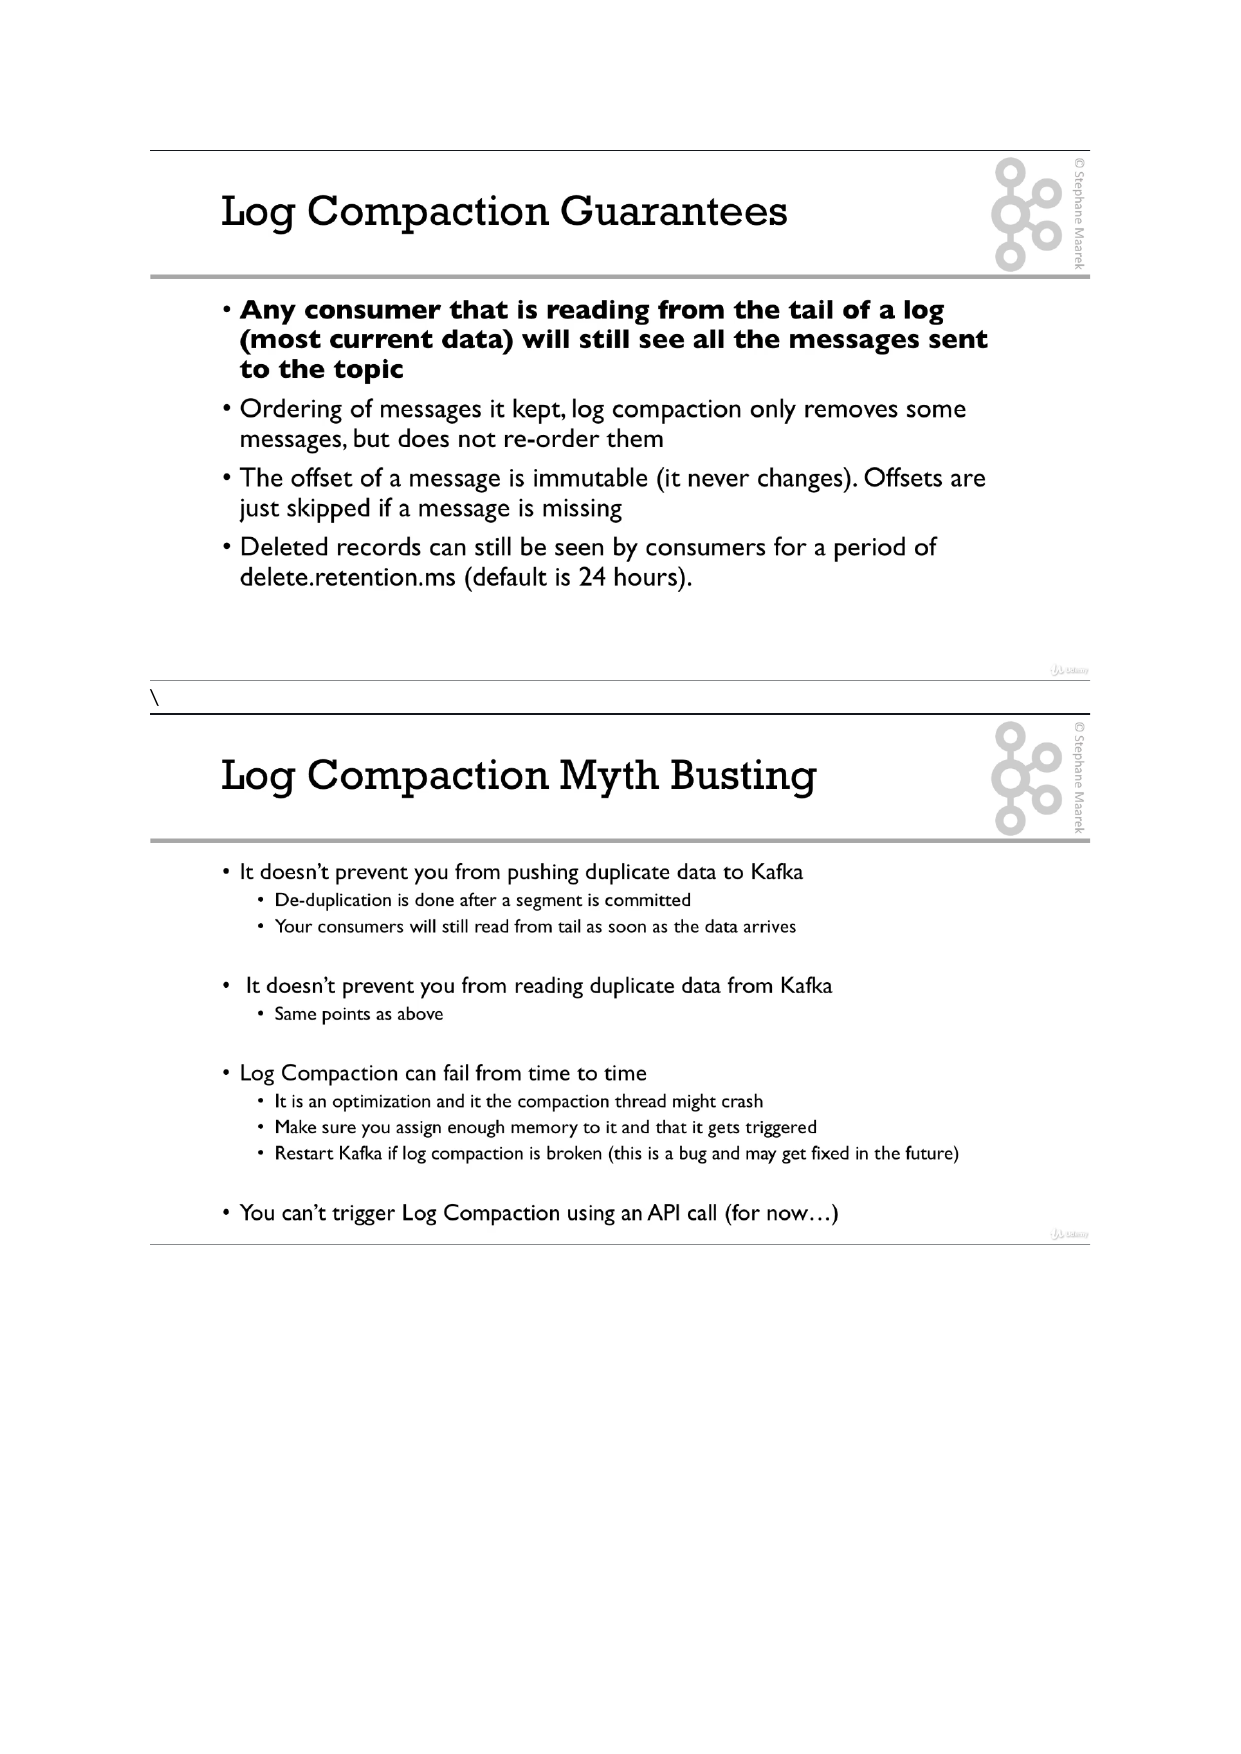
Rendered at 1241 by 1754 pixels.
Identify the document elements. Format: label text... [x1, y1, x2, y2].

text \ [150, 681, 1090, 713]
picture [150, 713, 1091, 1245]
picture [150, 150, 1091, 681]
